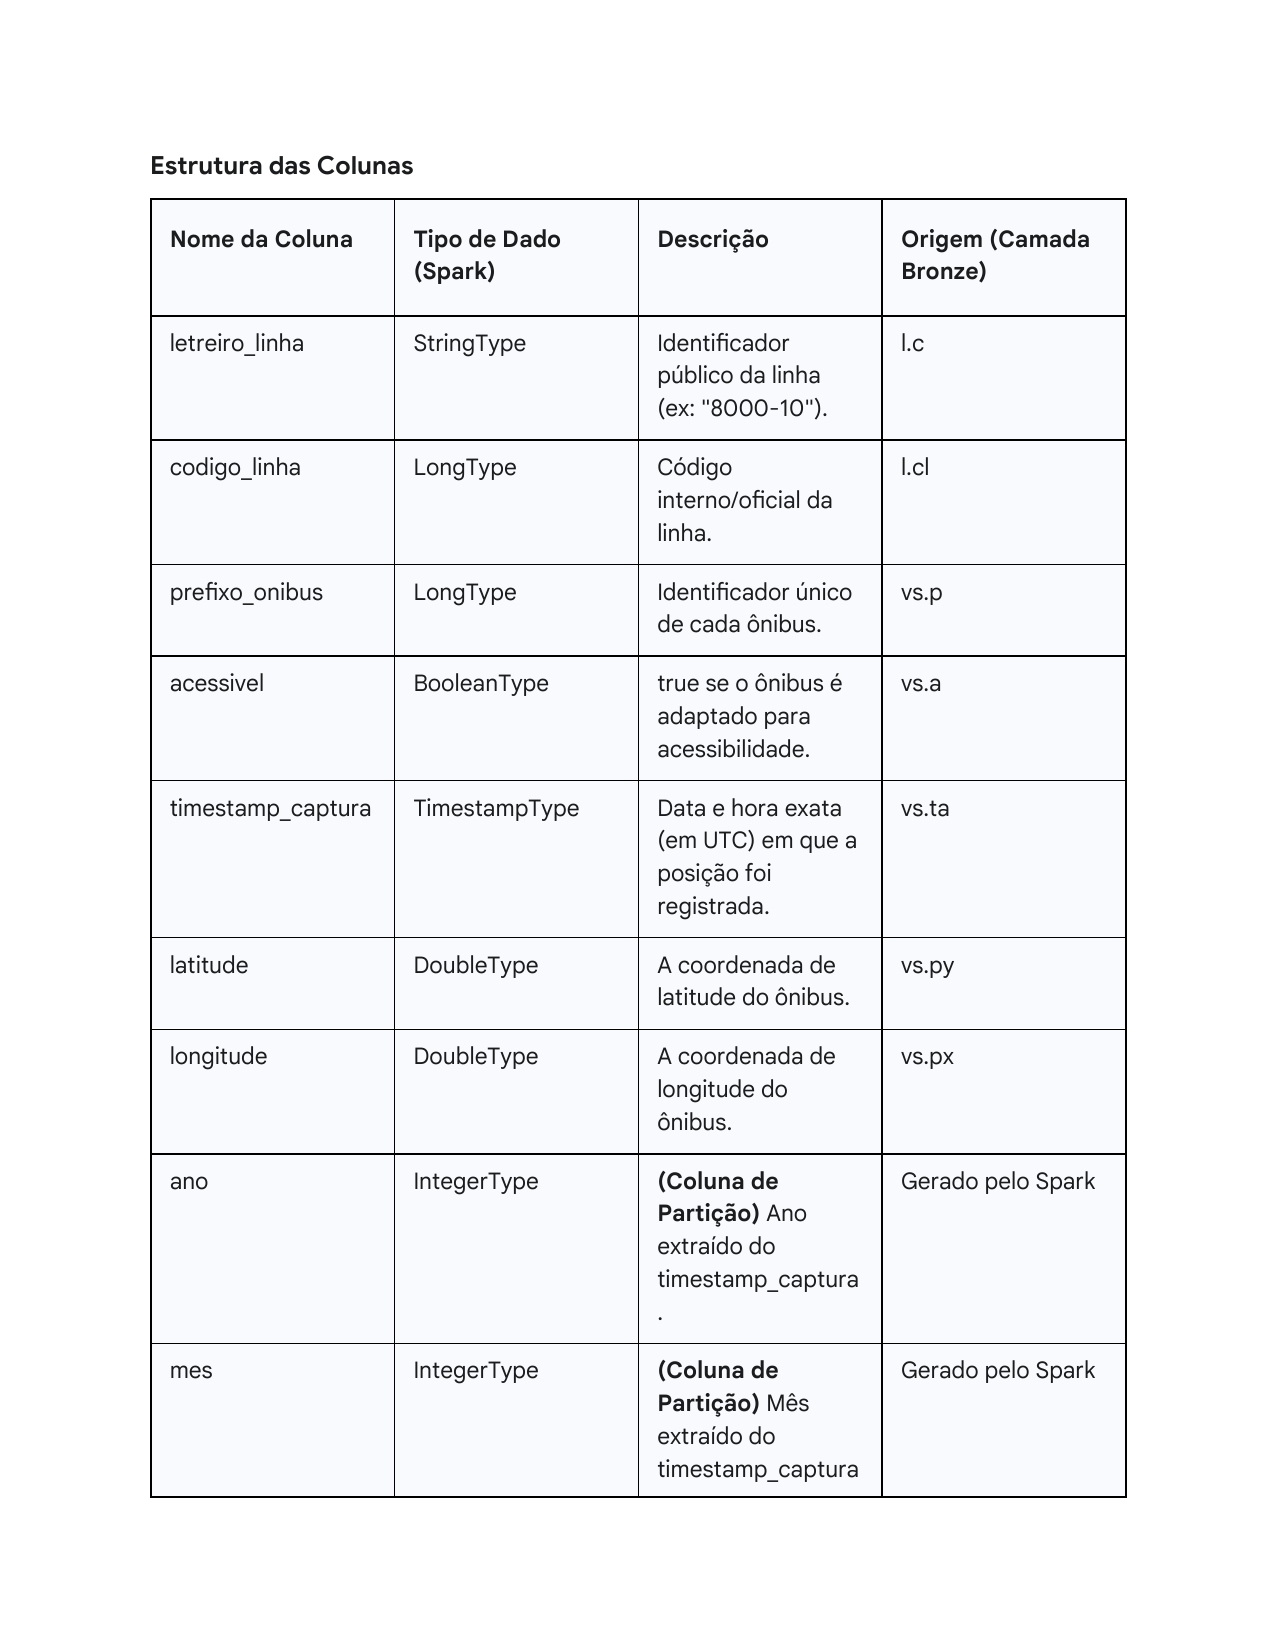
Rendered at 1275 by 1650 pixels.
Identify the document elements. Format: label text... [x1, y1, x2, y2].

table_cell codigo_linha [152, 441, 394, 564]
table_cell Identificador único de cada ônibus. [639, 565, 881, 655]
table_cell Gerado pelo Spark [883, 1344, 1125, 1496]
subtitle Estrutura das Colunas [150, 150, 1125, 181]
table_cell A coordenada de longitude do ônibus. [639, 1030, 881, 1153]
table_header Nome da Coluna [152, 200, 394, 315]
table_cell l.cl [883, 441, 1125, 564]
table_cell IntegerType [395, 1344, 638, 1496]
table_cell ano [152, 1155, 394, 1343]
table_cell TimestampType [395, 781, 638, 937]
table_cell BooleanType [395, 657, 638, 780]
table_cell acessivel [152, 657, 394, 780]
table_cell vs.a [883, 657, 1125, 780]
table_cell letreiro_linha [152, 317, 394, 439]
table_cell vs.px [883, 1030, 1125, 1153]
table_cell Código interno/oficial da linha. [639, 441, 881, 564]
table_cell LongType [395, 565, 638, 655]
table_cell DoubleType [395, 1030, 638, 1153]
table_cell vs.p [883, 565, 1125, 655]
table_cell mes [152, 1344, 394, 1496]
table_cell longitude [152, 1030, 394, 1153]
table_cell true se o ônibus é adaptado para acessibilidade. [639, 657, 881, 780]
table_header Descrição [639, 200, 881, 315]
table_cell latitude [152, 938, 394, 1028]
table_cell LongType [395, 441, 638, 564]
table_header Origem (Camada Bronze) [883, 200, 1125, 315]
table_cell timestamp_captura [152, 781, 394, 937]
table_cell A coordenada de latitude do ônibus. [639, 938, 881, 1028]
table_cell prefixo_onibus [152, 565, 394, 655]
table_cell StringType [395, 317, 638, 439]
table_cell Identificador público da linha (ex: "8000-10"). [639, 317, 881, 439]
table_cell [639, 1344, 881, 1496]
table_cell l.c [883, 317, 1125, 439]
table_cell Gerado pelo Spark [883, 1155, 1125, 1343]
table_header Tipo de Dado (Spark) [395, 200, 638, 315]
table_cell vs.py [883, 938, 1125, 1028]
table_cell vs.ta [883, 781, 1125, 937]
table_cell IntegerType [395, 1155, 638, 1343]
table_cell Data e hora exata (em UTC) em que a posição foi registrada. [639, 781, 881, 937]
table_cell (Coluna de Partição) Ano extraído do timestamp_captura. [639, 1155, 881, 1343]
table_cell DoubleType [395, 938, 638, 1028]
